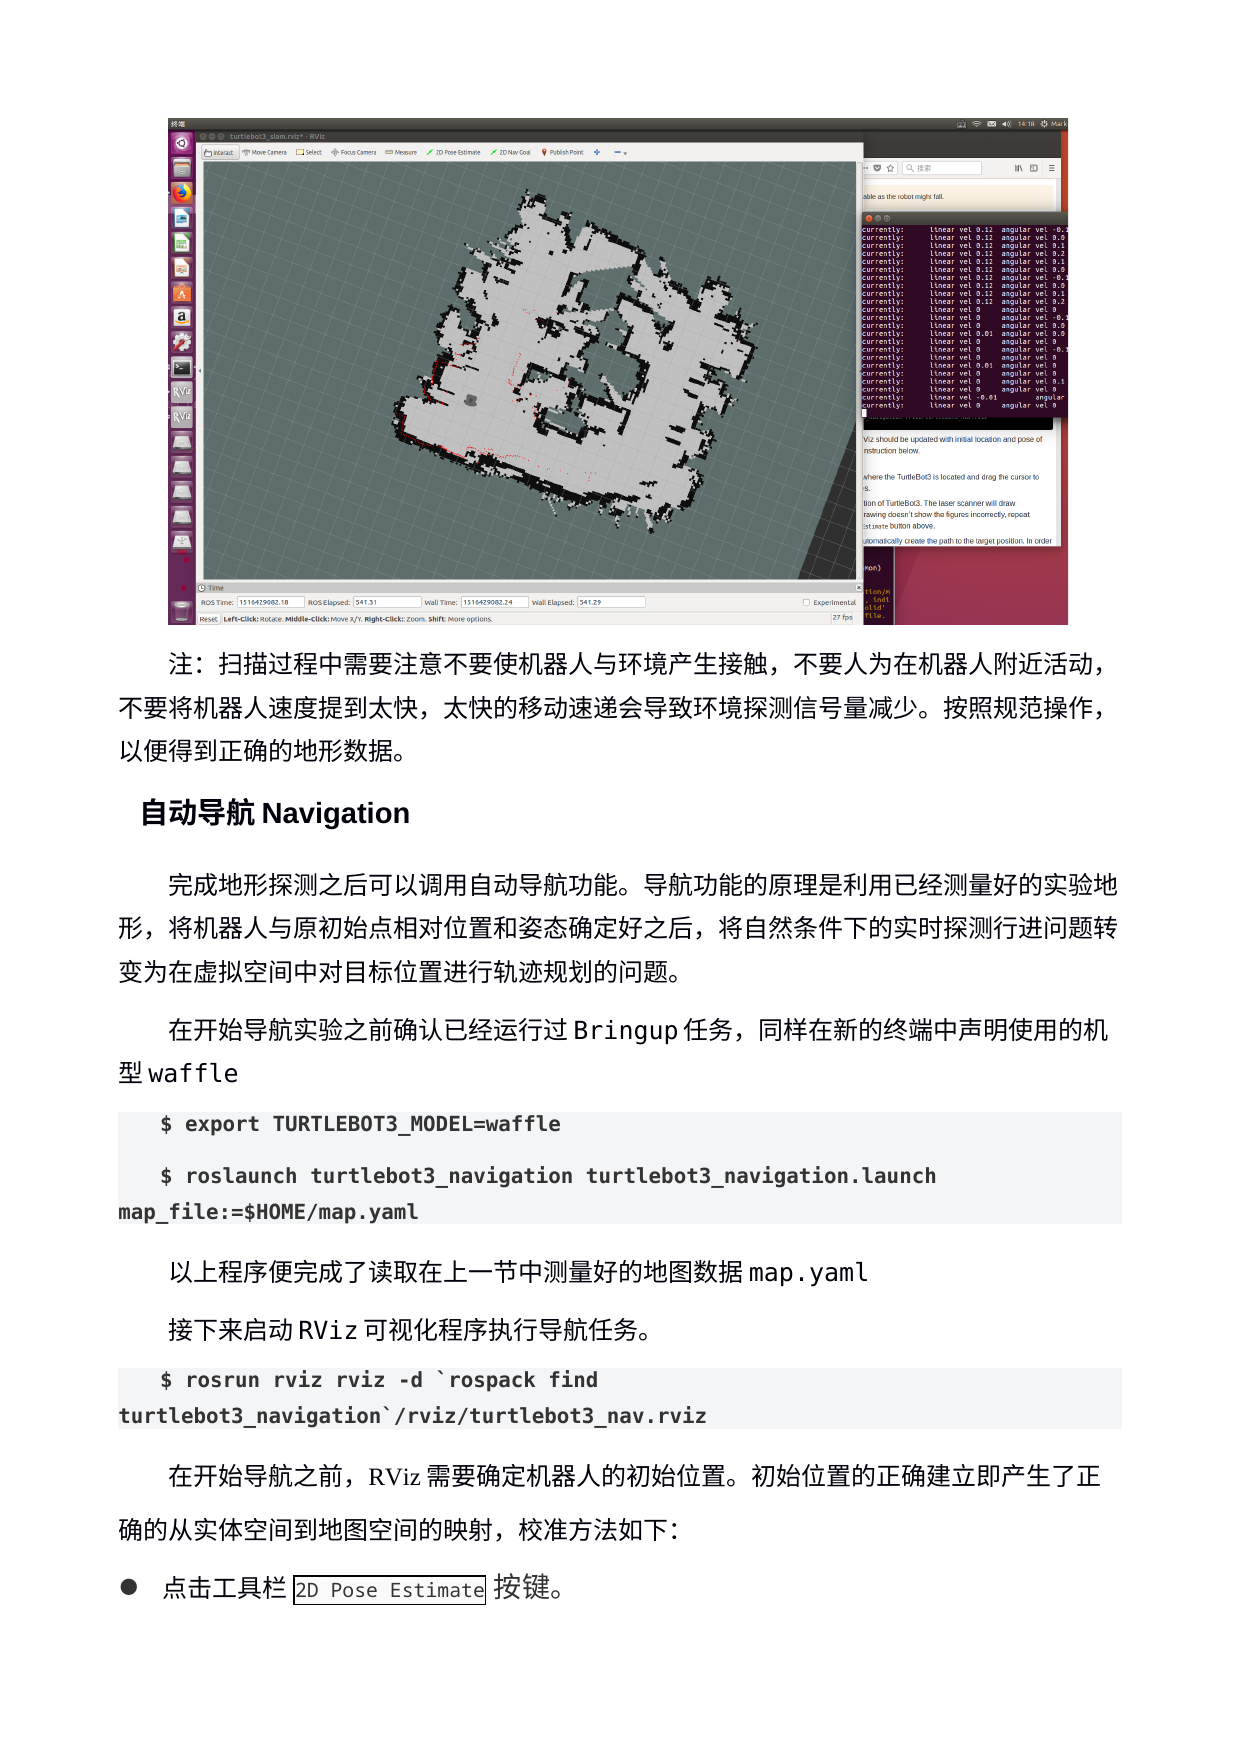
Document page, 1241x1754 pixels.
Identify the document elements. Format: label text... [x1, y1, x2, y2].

text 在开始导航实验之前确认已经运行过Bringup任务，同样在新的终端中声明使用的机型waffle [118, 1010, 1122, 1090]
picture [168, 118, 1069, 625]
text $ roslaunch turtlebot3_navigation turtlebot3_navigation.launch map_file:=$HOME/map.yaml [118, 1164, 1122, 1224]
text 注：扫描过程中需要注意不要使机器人与环境产生接触，不要人为在机器人附近活动，不要将机器人速度提到太快，太快的移动速递会导致环境探测信号量减少。按照规范操作，以便得到正确的地形数据。 [118, 644, 1122, 768]
text 完成地形探测之后可以调用自动导航功能。导航功能的原理是利用已经测量好的实验地形，将机器人与原初始点相对位置和姿态确定好之后，将自然条件下的实时探测行进问题转变为在虚拟空间中对目标位置进行轨迹规划的问题。 [118, 865, 1122, 988]
list 点击工具栏 2D Pose Estimate 按键。 [118, 1565, 1122, 1606]
text $ rosrun rviz rviz -d `rospack find turtlebot3_navigation`/rviz/turtlebot3_nav.rviz [118, 1368, 1122, 1429]
text 在开始导航之前，RViz需要确定机器人的初始位置。初始位置的正确建立即产生了正确的从实体空间到地图空间的映射，校准方法如下： [118, 1456, 1122, 1547]
text 接下来启动RViz可视化程序执行导航任务。 [118, 1310, 1122, 1346]
text 自动导航Navigation [118, 789, 1122, 832]
text 以上程序便完成了读取在上一节中测量好的地图数据 map.yaml [118, 1252, 1122, 1288]
text $ export TURTLEBOT3_MODEL=waffle [118, 1112, 1122, 1136]
